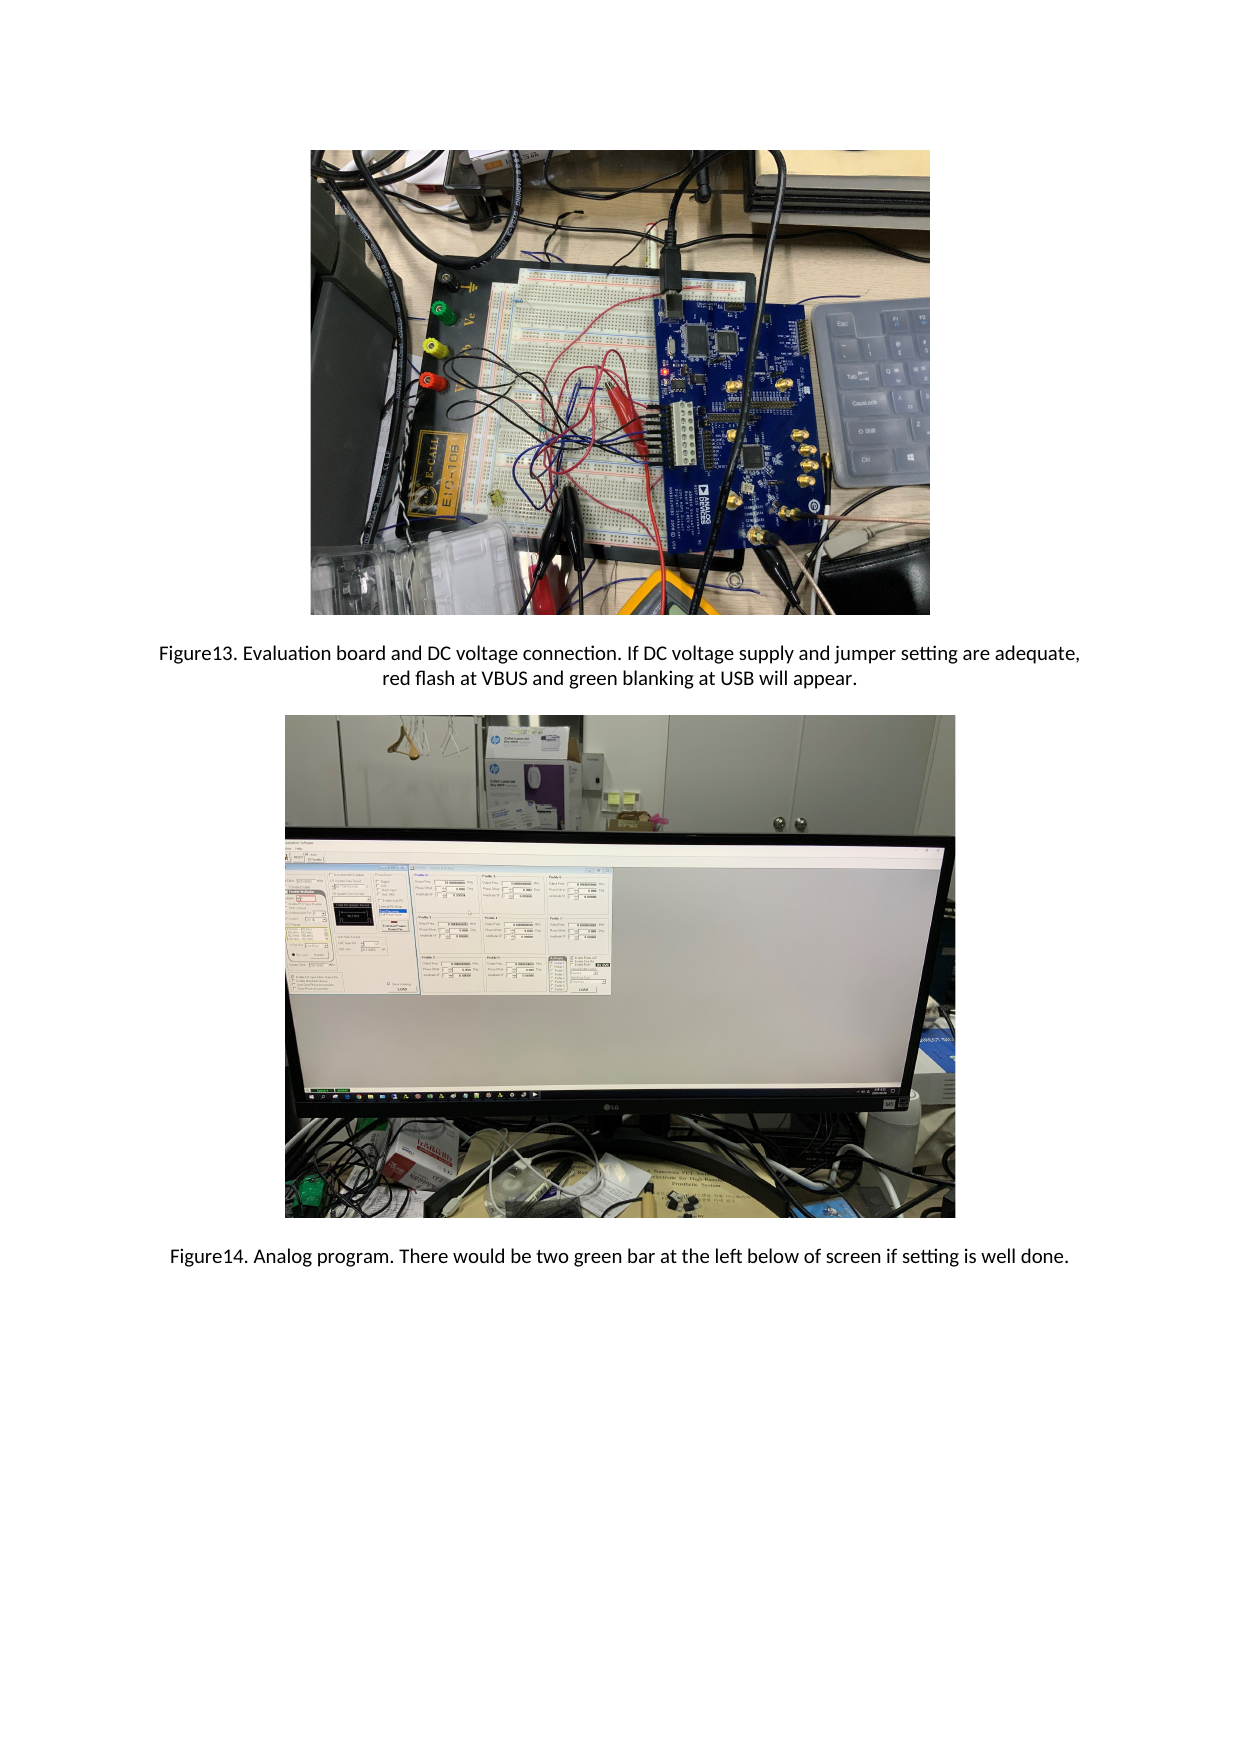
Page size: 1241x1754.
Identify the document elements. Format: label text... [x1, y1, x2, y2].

text Figure14. Analog program. There would be two green bar at the left below of screen if setting is well done. [150, 1243, 1090, 1268]
picture [310, 150, 930, 615]
picture [285, 715, 956, 1218]
text Figure13. Evaluation board and DC voltage connection. If DC voltage supply and jumper setting are adequate, red flash at VBUS and green blanking at USB will appear. [150, 640, 1090, 691]
